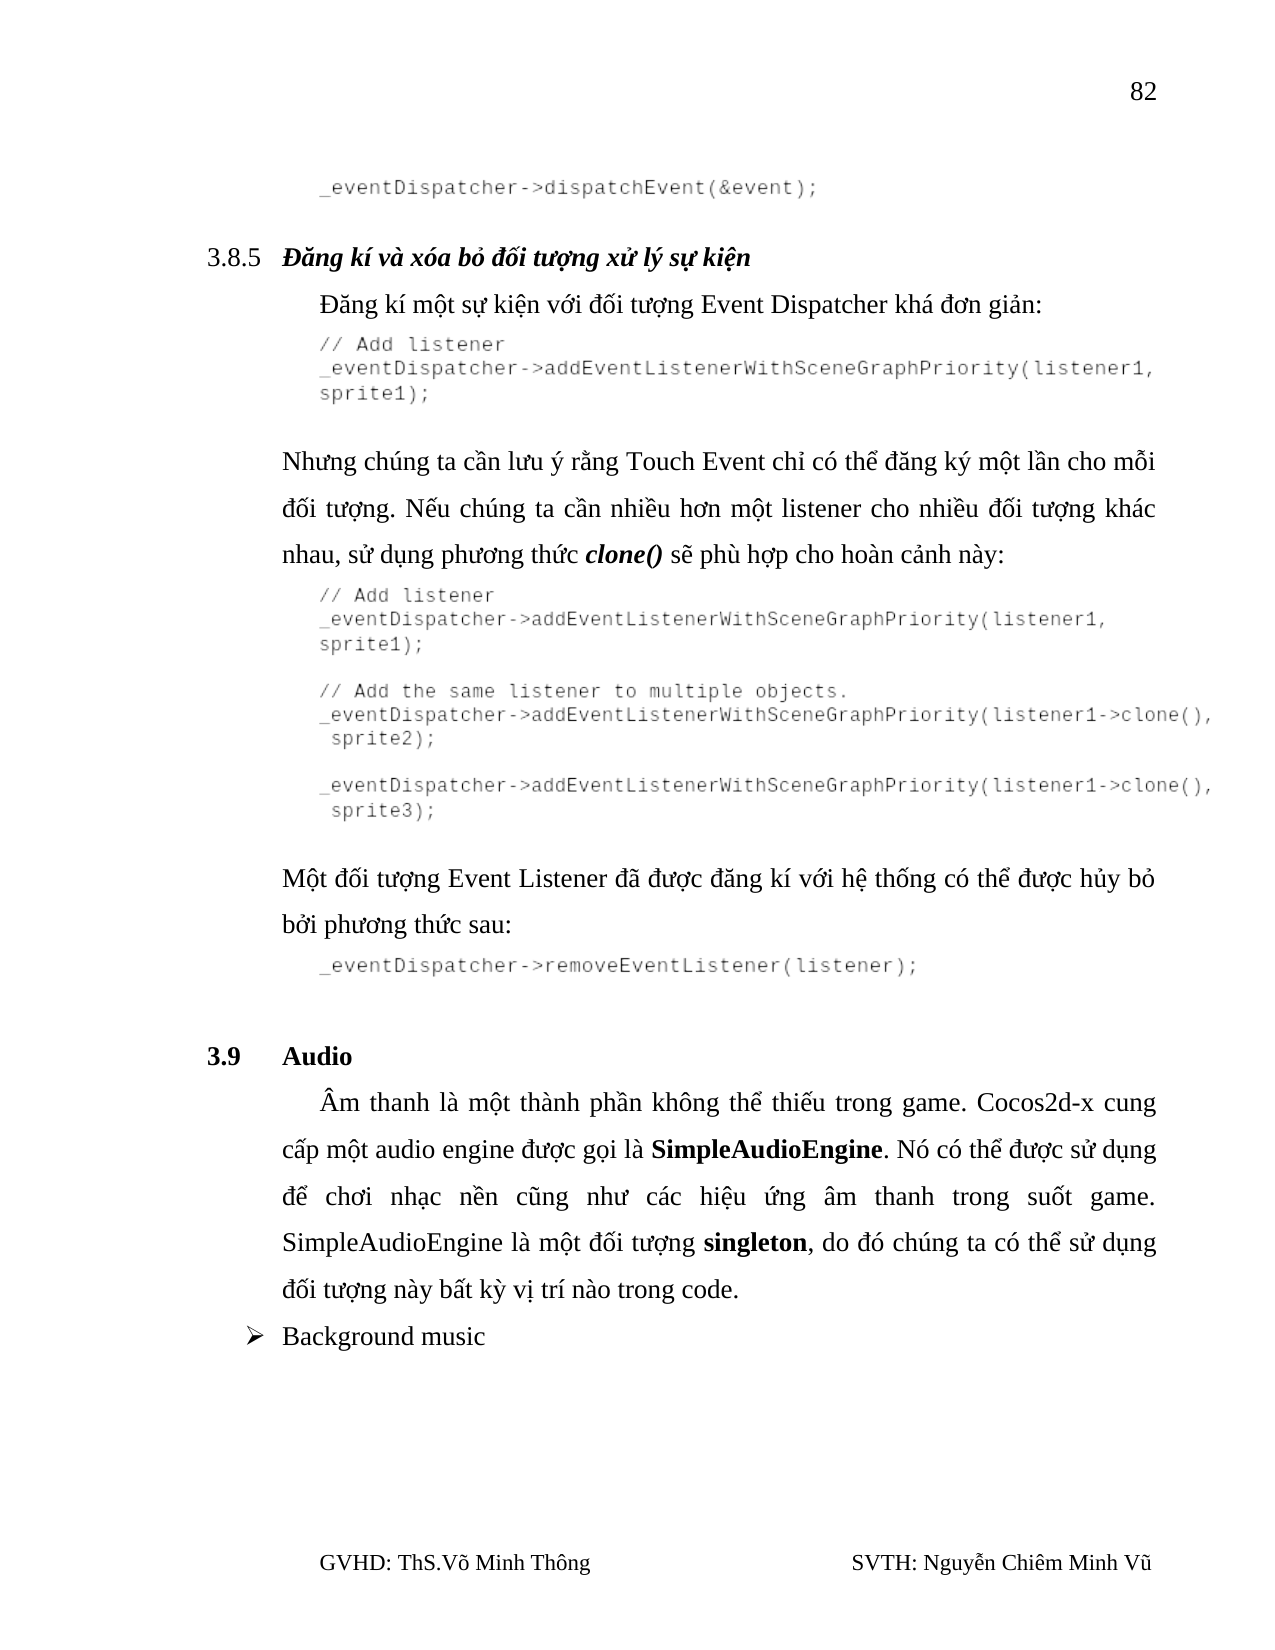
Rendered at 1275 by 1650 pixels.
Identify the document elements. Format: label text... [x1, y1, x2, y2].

subtitle Đăng kí và xóa bỏ đối tượng xử lý sự kiện [207, 241, 1157, 272]
text Âm thanh là một thành phần không thể thiếu trong game. Cocos2d-x cung cấp một audio engine được gọi là SimpleAudioEngine. Nó có thể được sử dụng để chơi nhạc nền cũng như các hiệu ứng âm thanh trong suốt game. SimpleAudioEngine là một đối tượng singleton, do đó chúng ta có thể sử dụng đối tượng này bất kỳ vị trí nào trong code. [282, 1087, 1157, 1304]
text Đăng kí một sự kiện với đối tượng Event Dispatcher khá đơn giản: [282, 288, 1157, 319]
text Một đối tượng Event Listener đã được đăng kí với hệ thống có thể được hủy bỏ bởi phương thức sau: [282, 585, 1157, 939]
list Background music [244, 1320, 1157, 1351]
text Nhưng chúng ta cần lưu ý rằng Touch Event chỉ có thể đăng ký một lần cho mỗi đối tượng. Nếu chúng ta cần nhiều hơn một listener cho nhiều đối tượng khác nhau, sử dụng phương thức clone() sẽ phù hợp cho hoàn cảnh này: [282, 334, 1157, 570]
subtitle Audio [207, 1040, 1157, 1071]
